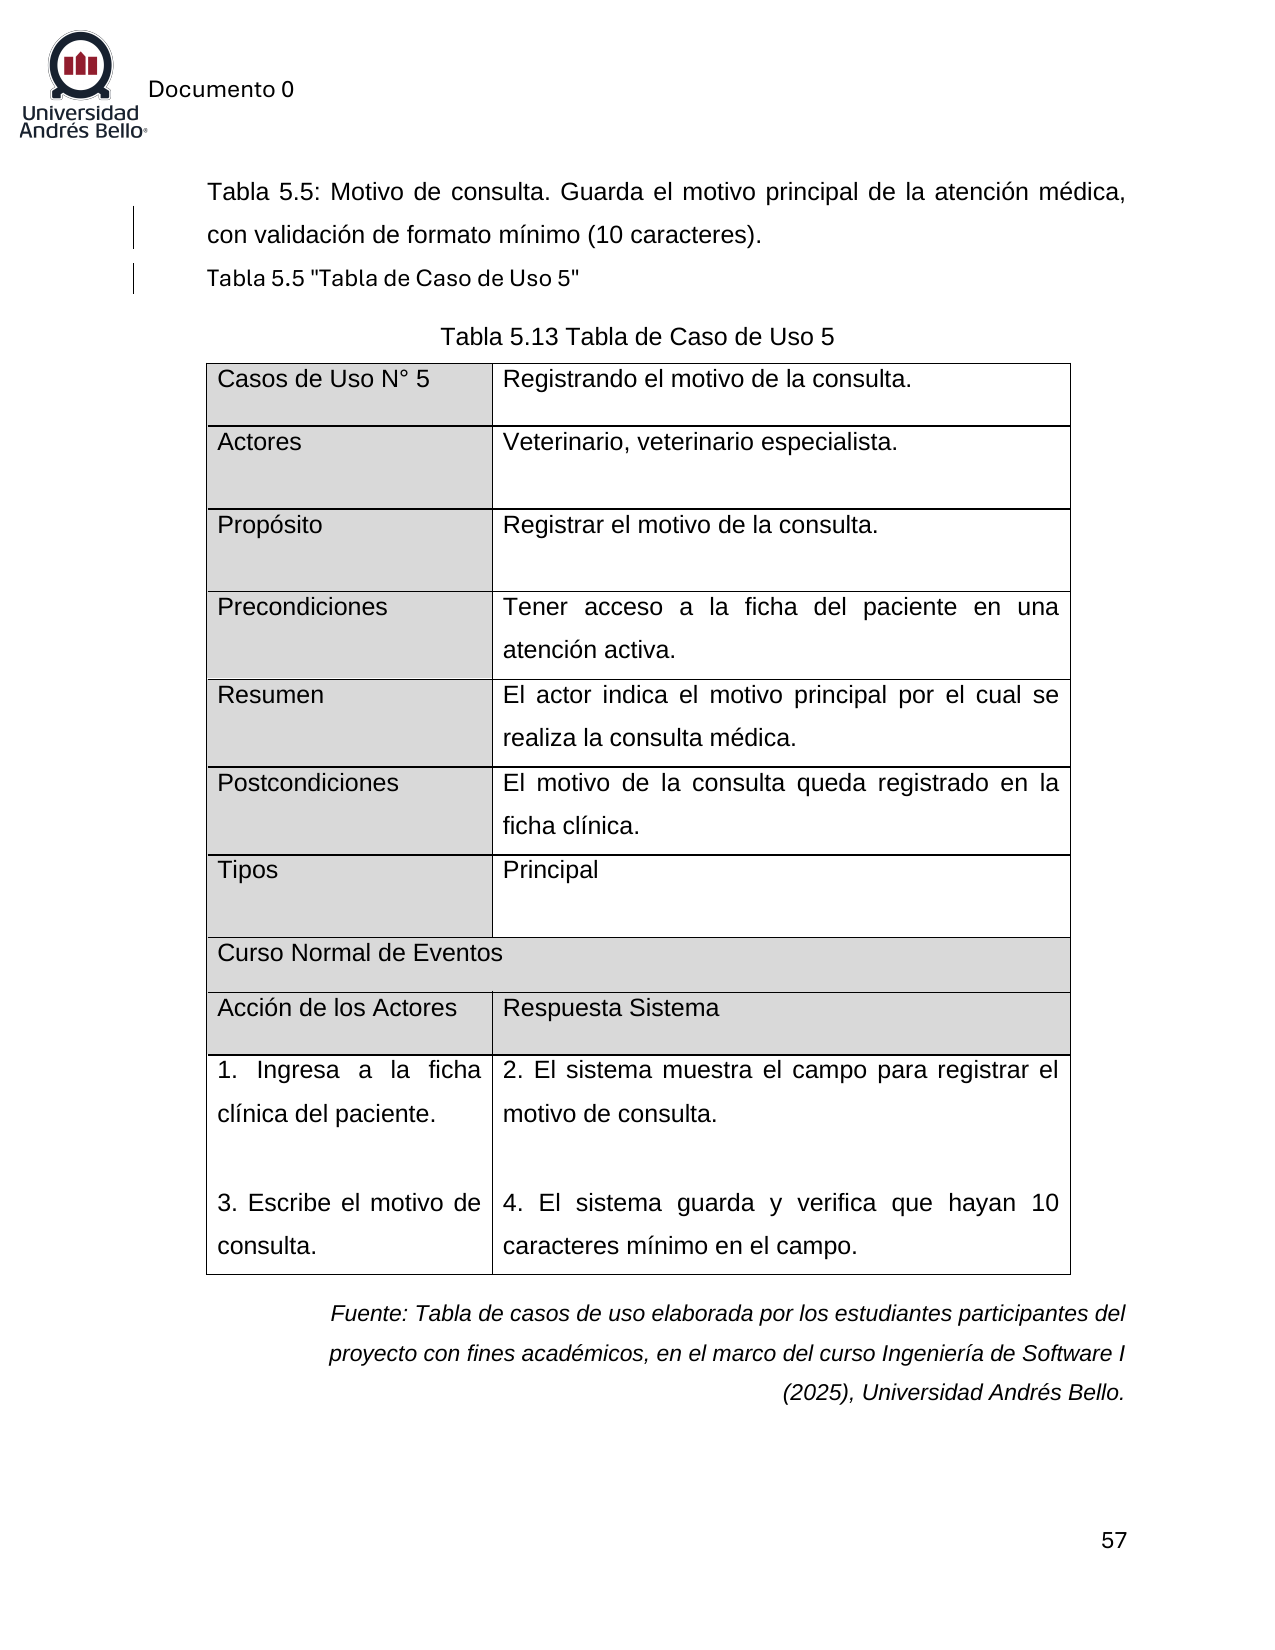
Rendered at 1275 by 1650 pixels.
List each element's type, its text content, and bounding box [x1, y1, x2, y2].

table_cell Tipos [207, 855, 492, 937]
table_cell Veterinario, veterinario especialista. [493, 427, 1070, 508]
table_cell Registrar el motivo de la consulta. [493, 510, 1070, 591]
table_cell Principal [493, 856, 1070, 937]
picture [19, 30, 148, 138]
table_cell Propósito [207, 509, 492, 591]
text Tabla 5.5: Motivo de consulta. Guarda el motivo principal de la atención médica, con validación de formato mínimo (10 caracteres). [207, 177, 1127, 249]
table_cell Postcondiciones [207, 767, 492, 854]
table_cell 1. Ingresa a la ficha clínica del paciente. 3. Escribe el motivo de consulta. [207, 1055, 492, 1274]
table_cell El actor indica el motivo principal por el cual se realiza la consulta médica. [493, 680, 1070, 766]
text Fuente: Tabla de casos de uso elaborada por los estudiantes participantes del proyecto con fines académicos, en el marco del curso Ingeniería de Software I (2025), Universidad Andrés Bello. [298, 1300, 1127, 1406]
table_cell Curso Normal de Eventos [207, 938, 1070, 991]
table_cell Acción de los Actores [207, 993, 492, 1054]
table_header Registrando el motivo de la consulta. [493, 364, 1070, 425]
table_cell Resumen [207, 680, 492, 766]
table_header Casos de Uso N° 5 [207, 364, 492, 425]
table_cell 2. El sistema muestra el campo para registrar el motivo de consulta. 4. El sistema guarda y verifica que hayan 10 caracteres mínimo en el campo. [493, 1056, 1070, 1274]
table_cell El motivo de la consulta queda registrado en la ficha clínica. [493, 768, 1070, 854]
table_cell Precondiciones [207, 592, 492, 678]
table_cell Respuesta Sistema [493, 993, 1070, 1054]
table_cell Actores [207, 426, 492, 508]
text Tabla 5.5 "Tabla de Caso de Uso 5" [207, 263, 1127, 294]
table_cell Tener acceso a la ficha del paciente en una atención activa. [493, 592, 1070, 678]
